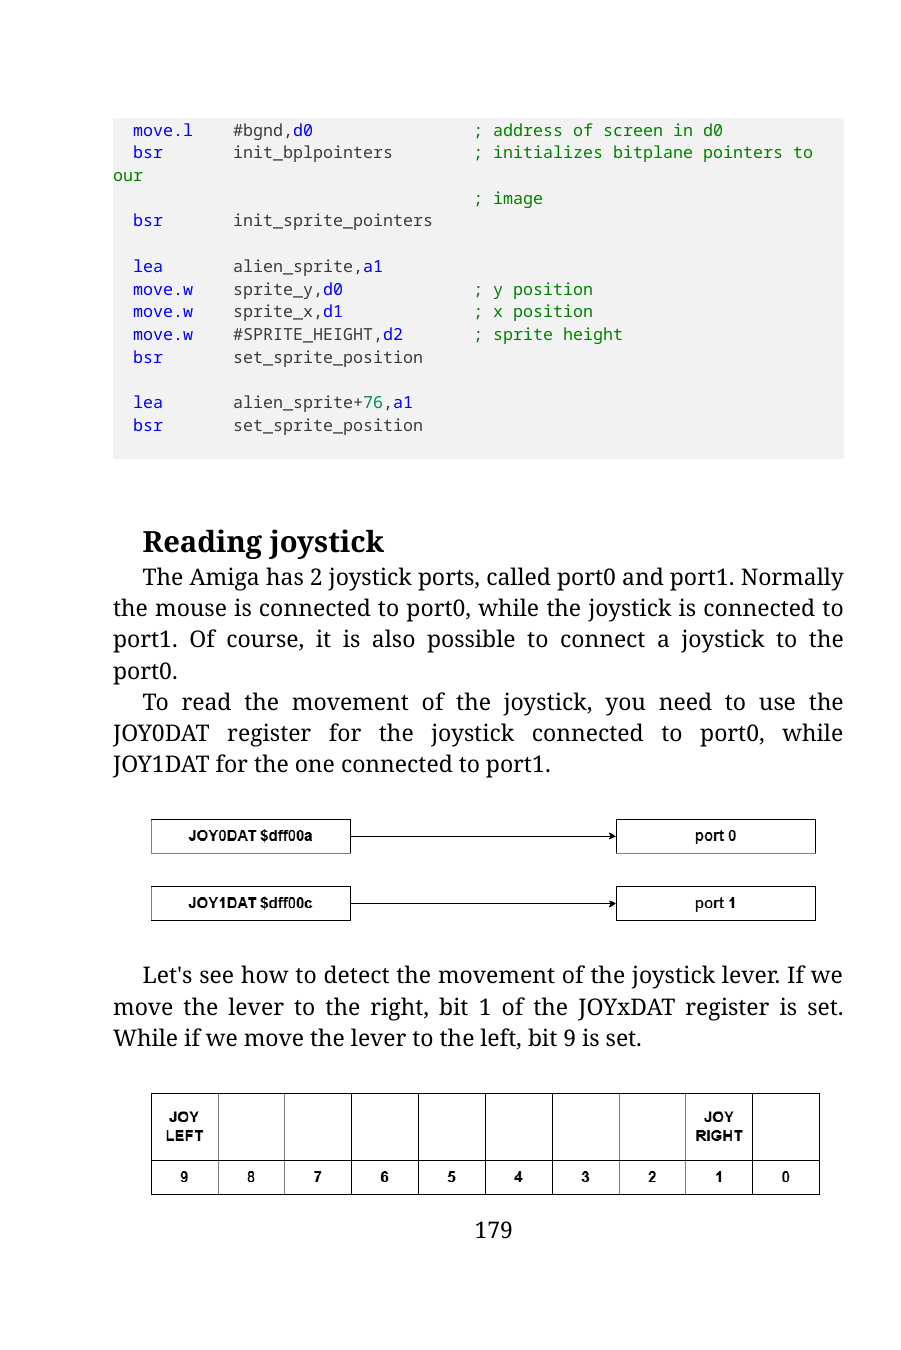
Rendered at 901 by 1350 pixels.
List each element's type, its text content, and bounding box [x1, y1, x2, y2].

text bsr set_sprite_position [113, 413, 844, 436]
picture [142, 1084, 828, 1203]
text ; image [113, 186, 844, 209]
picture [142, 811, 824, 929]
text move.w sprite_y,d0 ; y position [113, 277, 844, 300]
text lea alien_sprite,a1 [113, 254, 844, 277]
text move.w #SPRITE_HEIGHT,d2 ; sprite height [113, 322, 844, 345]
text Let's see how to detect the movement of the joystick lever. If we move the lever to the right, bit 1 of the JOYxDAT register is set. While if we move the lever to the left, bit 9 is set. [113, 959, 844, 1053]
text bsr init_sprite_pointers [113, 209, 844, 232]
text bsr init_bplpointers ; initializes bitplane pointers to our [113, 141, 844, 186]
text move.w sprite_x,d1 ; x position [113, 300, 844, 322]
text bsr set_sprite_position [113, 345, 844, 368]
text To read the movement of the joystick, you need to use the JOY0DAT register for the joystick connected to port0, while JOY1DAT for the one connected to port1. [113, 686, 844, 780]
subtitle Reading joystick [113, 521, 844, 561]
text lea alien_sprite+76,a1 [113, 391, 844, 413]
text move.l #bgnd,d0 ; address of screen in d0 [113, 118, 844, 141]
text The Amiga has 2 joystick ports, called port0 and port1. Normally the mouse is connected to port0, while the joystick is connected to port1. Of course, it is also possible to connect a joystick to the port0. [113, 561, 844, 686]
